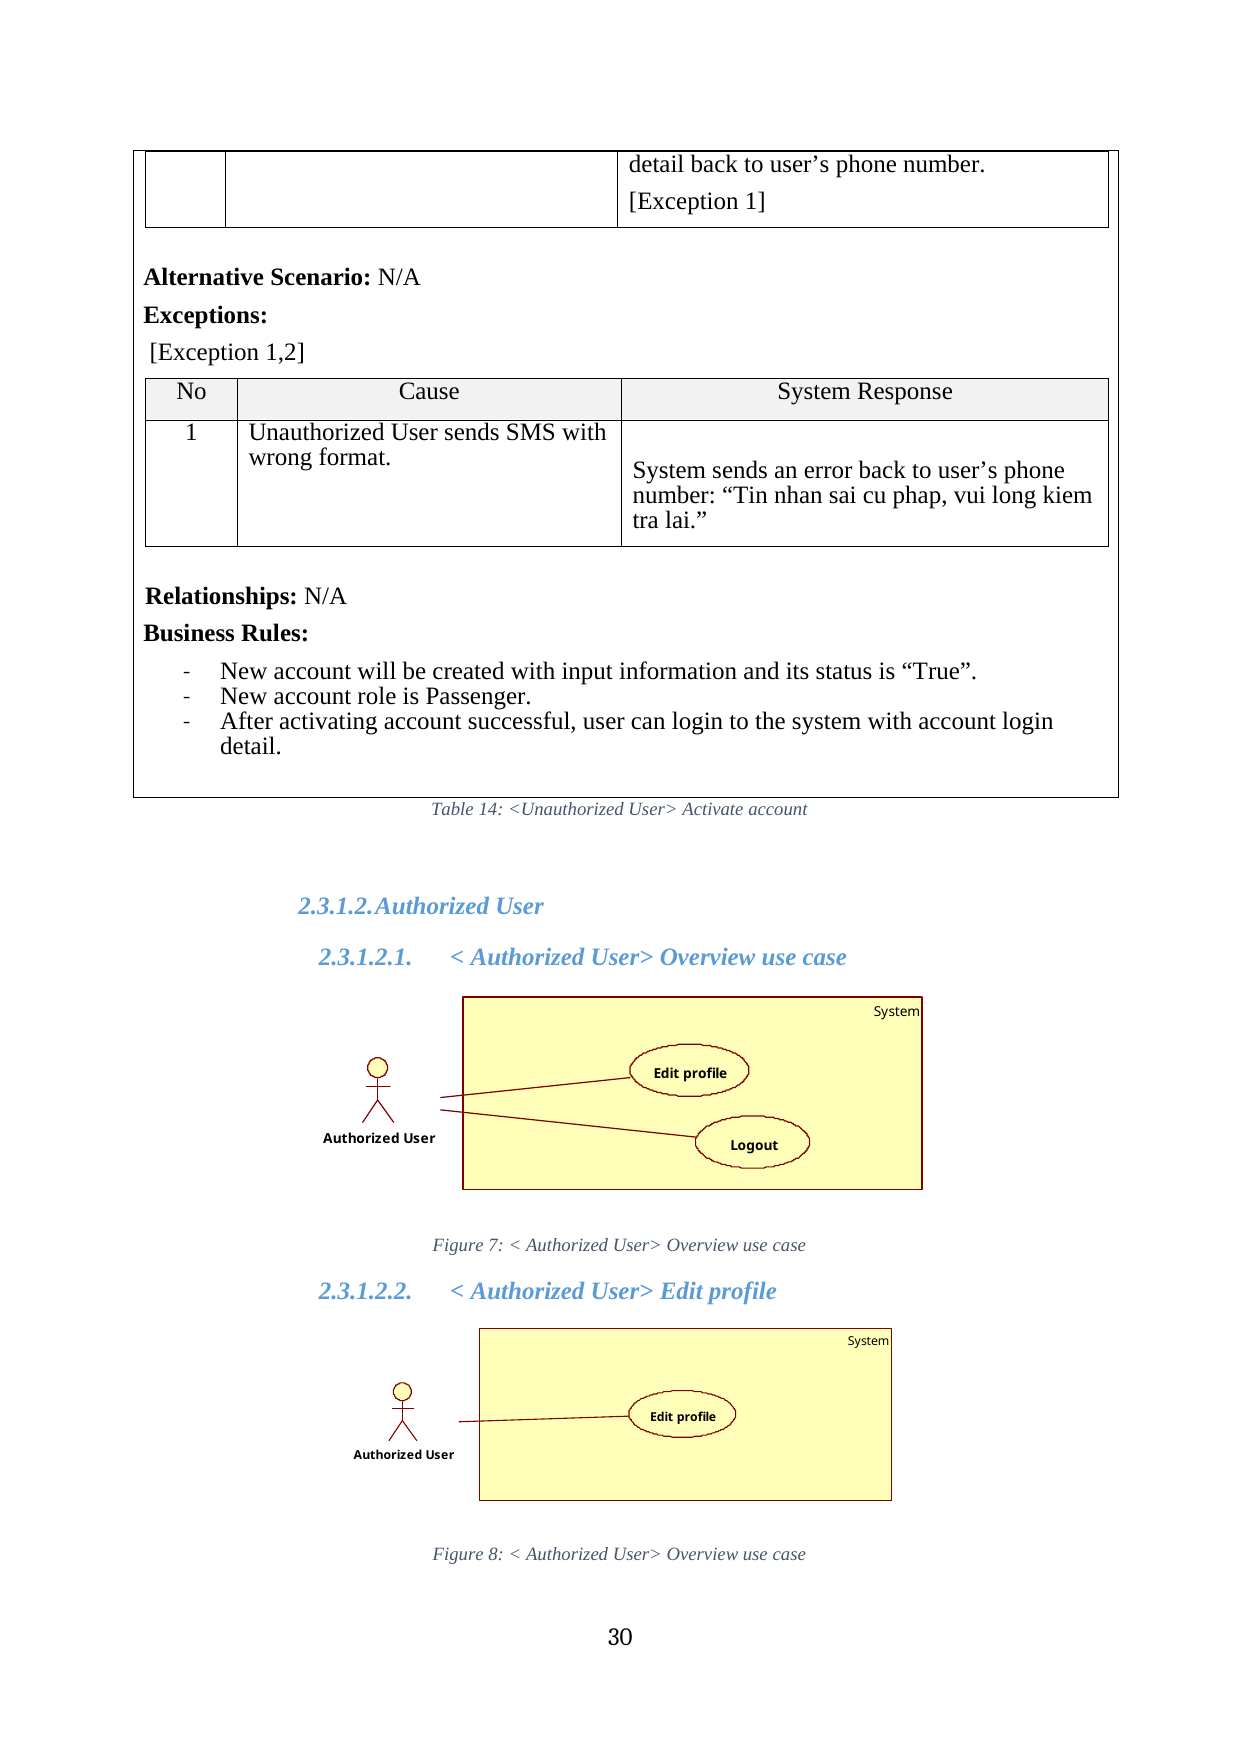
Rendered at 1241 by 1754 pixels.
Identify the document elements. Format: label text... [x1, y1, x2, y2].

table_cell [134, 151, 1118, 797]
text Figure 8: < Authorized User> Overview use case [150, 1542, 1090, 1564]
subtitle < Authorized User> Edit profile [319, 1276, 1090, 1305]
subtitle Authorized User [298, 891, 1090, 920]
text Figure 7: < Authorized User> Overview use case [150, 1233, 1090, 1255]
text Table 14: <Unauthorized User> Activate account [150, 798, 1090, 819]
subtitle < Authorized User> Overview use case [319, 942, 1090, 971]
